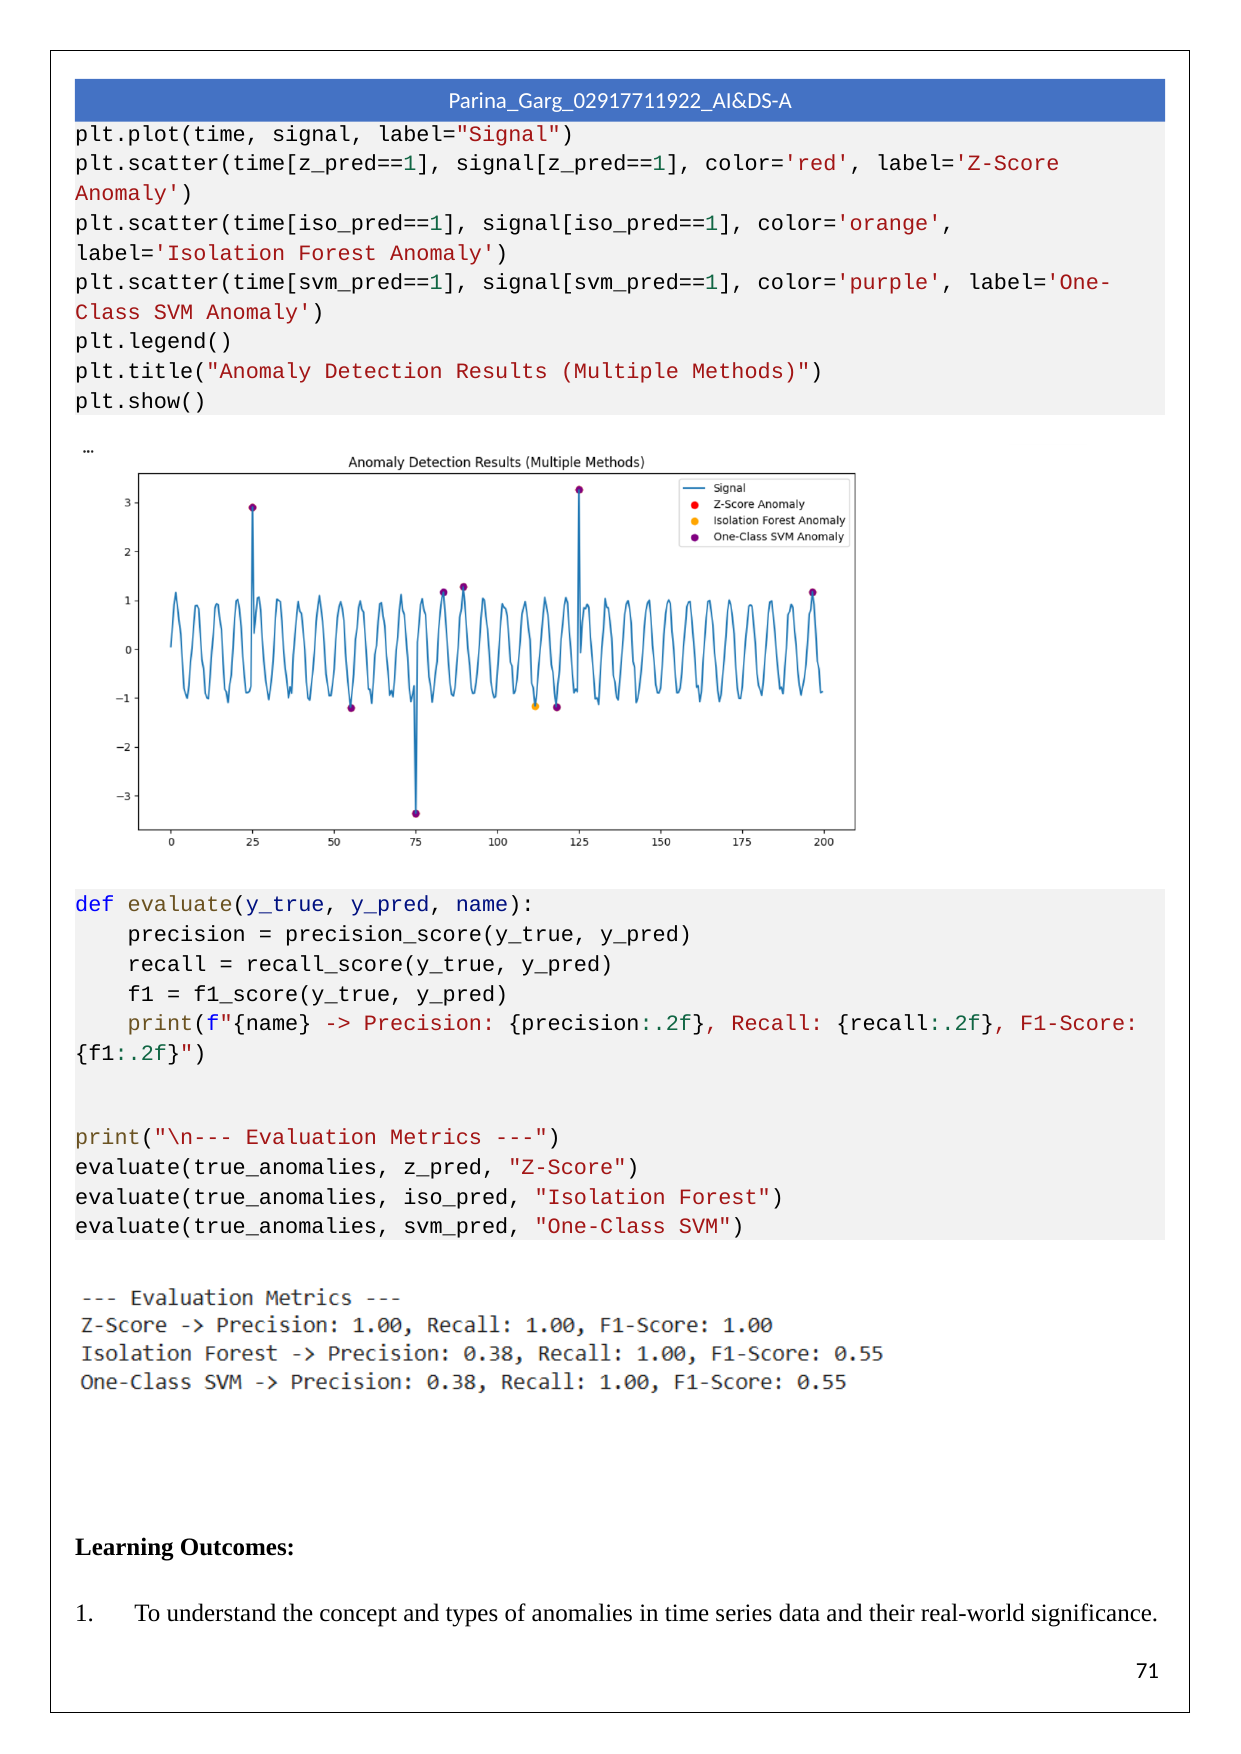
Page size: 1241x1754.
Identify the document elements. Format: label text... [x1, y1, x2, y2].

text print(f"{name} -> Precision: {precision:.2f}, Recall: {recall:.2f}, F1-Score: {f1:.2f}") [75, 1007, 1165, 1067]
text plt.legend() [75, 326, 1165, 356]
list To understand the concept and types of anomalies in time series data and their real-world significance. [75, 1598, 1165, 1627]
text plt.scatter(time[iso_pred==1], signal[iso_pred==1], color='orange', label='Isolation Forest Anomaly') [75, 207, 1165, 266]
picture [75, 444, 1087, 859]
text evaluate(true_anomalies, iso_pred, "Isolation Forest") [75, 1181, 1165, 1211]
text def evaluate(y_true, y_pred, name): [75, 889, 1165, 918]
text plt.title("Anomaly Detection Results (Multiple Methods)") [75, 356, 1165, 385]
text recall = recall_score(y_true, y_pred) [75, 948, 1165, 978]
text plt.show() [75, 385, 1165, 415]
picture [75, 1270, 1162, 1406]
text print("\n--- Evaluation Metrics ---") [75, 1122, 1165, 1151]
text evaluate(true_anomalies, svm_pred, "One-Class SVM") [75, 1211, 1165, 1240]
text plt.plot(time, signal, label="Signal") [75, 122, 1165, 148]
text evaluate(true_anomalies, z_pred, "Z-Score") [75, 1151, 1165, 1181]
text Learning Outcomes: [75, 1532, 1165, 1561]
text plt.scatter(time[z_pred==1], signal[z_pred==1], color='red', label='Z-Score Anomaly') [75, 148, 1165, 207]
text precision = precision_score(y_true, y_pred) [75, 918, 1165, 948]
text plt.scatter(time[svm_pred==1], signal[svm_pred==1], color='purple', label='One-Class SVM Anomaly') [75, 266, 1165, 326]
text f1 = f1_score(y_true, y_pred) [75, 978, 1165, 1007]
